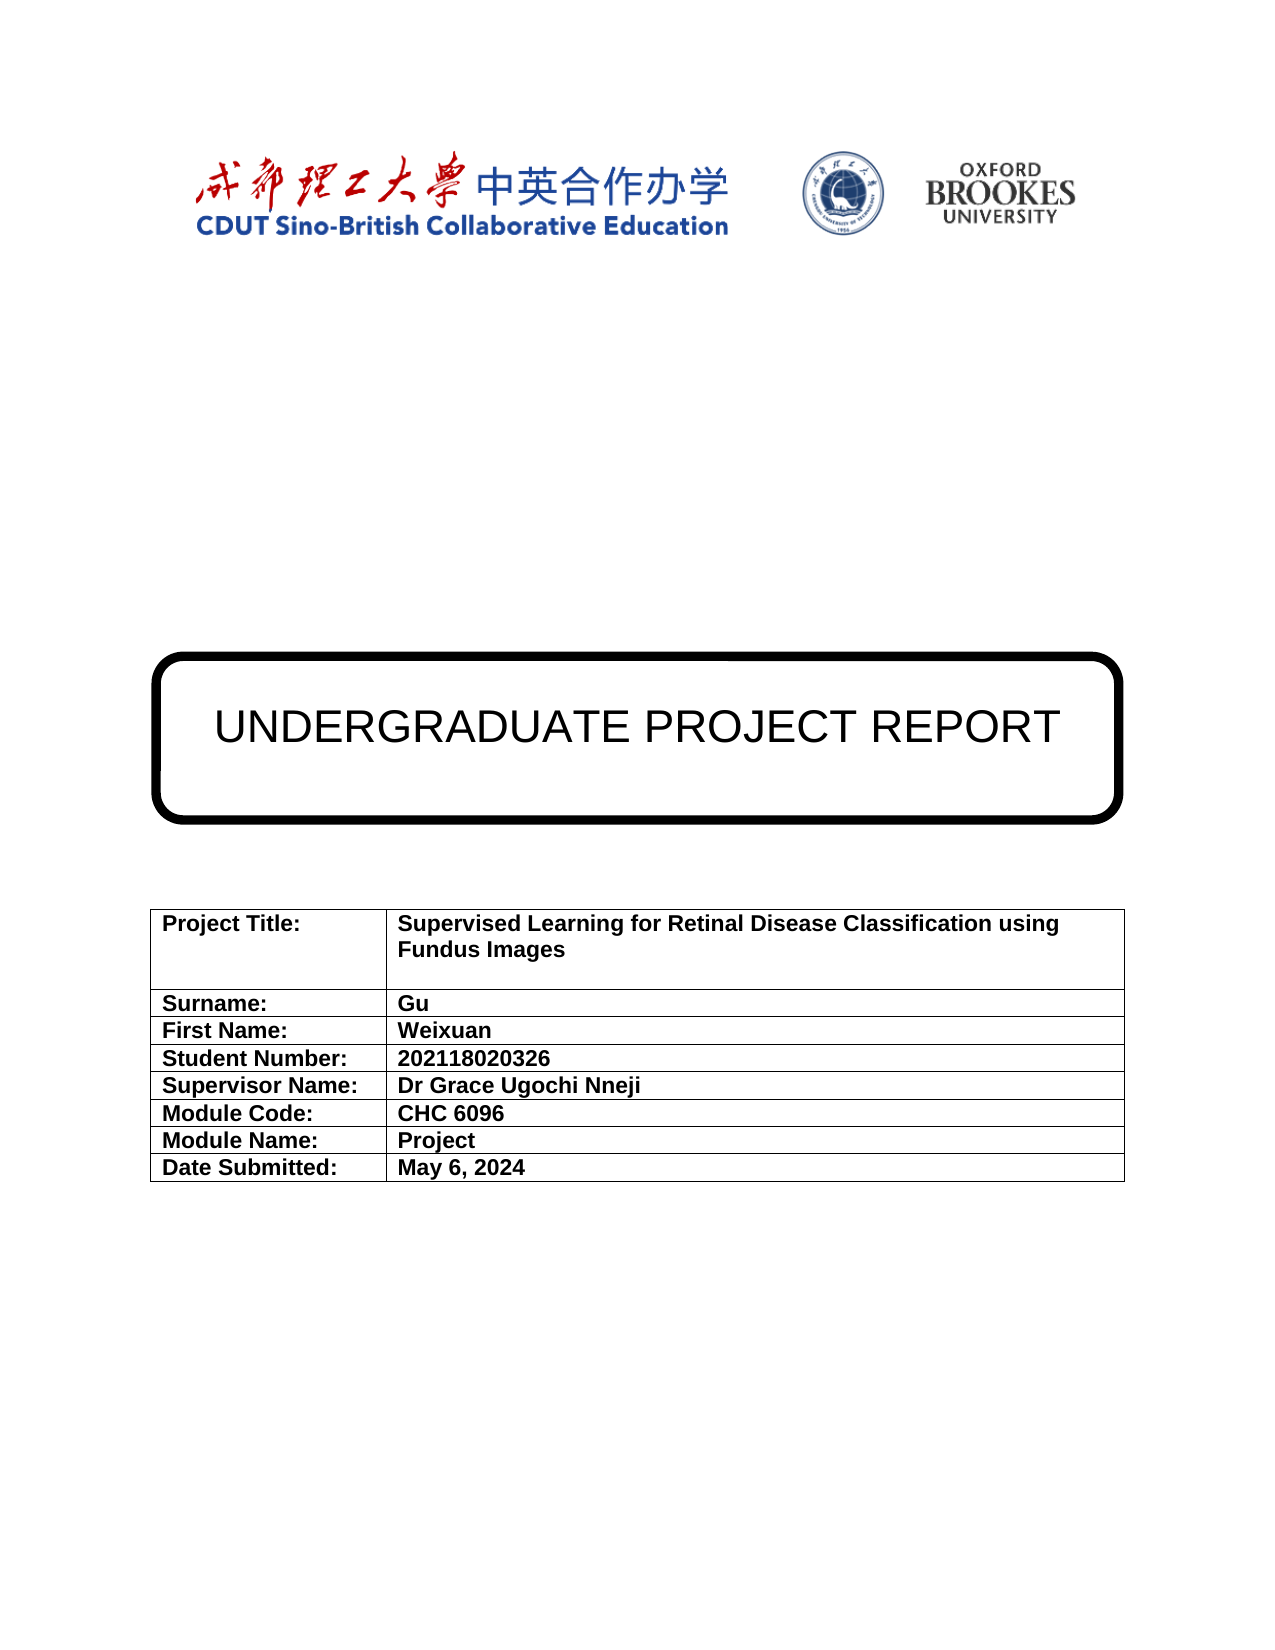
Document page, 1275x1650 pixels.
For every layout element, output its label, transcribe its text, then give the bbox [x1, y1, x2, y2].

table_cell Project [387, 1127, 1124, 1153]
table_header Supervised Learning for Retinal Disease Classification using Fundus Images [387, 910, 1124, 989]
table_cell 202118020326 [387, 1045, 1124, 1071]
table_cell Module Code: [151, 1100, 386, 1126]
table_cell Supervisor Name: [151, 1072, 386, 1098]
table_cell Date Submitted: [151, 1154, 386, 1181]
table_cell Dr Grace Ugochi Nneji [387, 1072, 1124, 1098]
table_cell Student Number: [151, 1045, 386, 1071]
table_cell Gu [387, 990, 1124, 1016]
table_header Project Title: [151, 910, 386, 989]
table_cell Module Name: [151, 1127, 386, 1153]
table_cell Weixuan [387, 1017, 1124, 1044]
table_cell Surname: [151, 990, 386, 1016]
table_cell May 6, 2024 [387, 1154, 1124, 1181]
table_cell CHC 6096 [387, 1100, 1124, 1126]
text UNDERGRADUATE PROJECT REPORT [161, 700, 1114, 753]
picture [195, 150, 1171, 237]
table_cell First Name: [151, 1017, 386, 1044]
